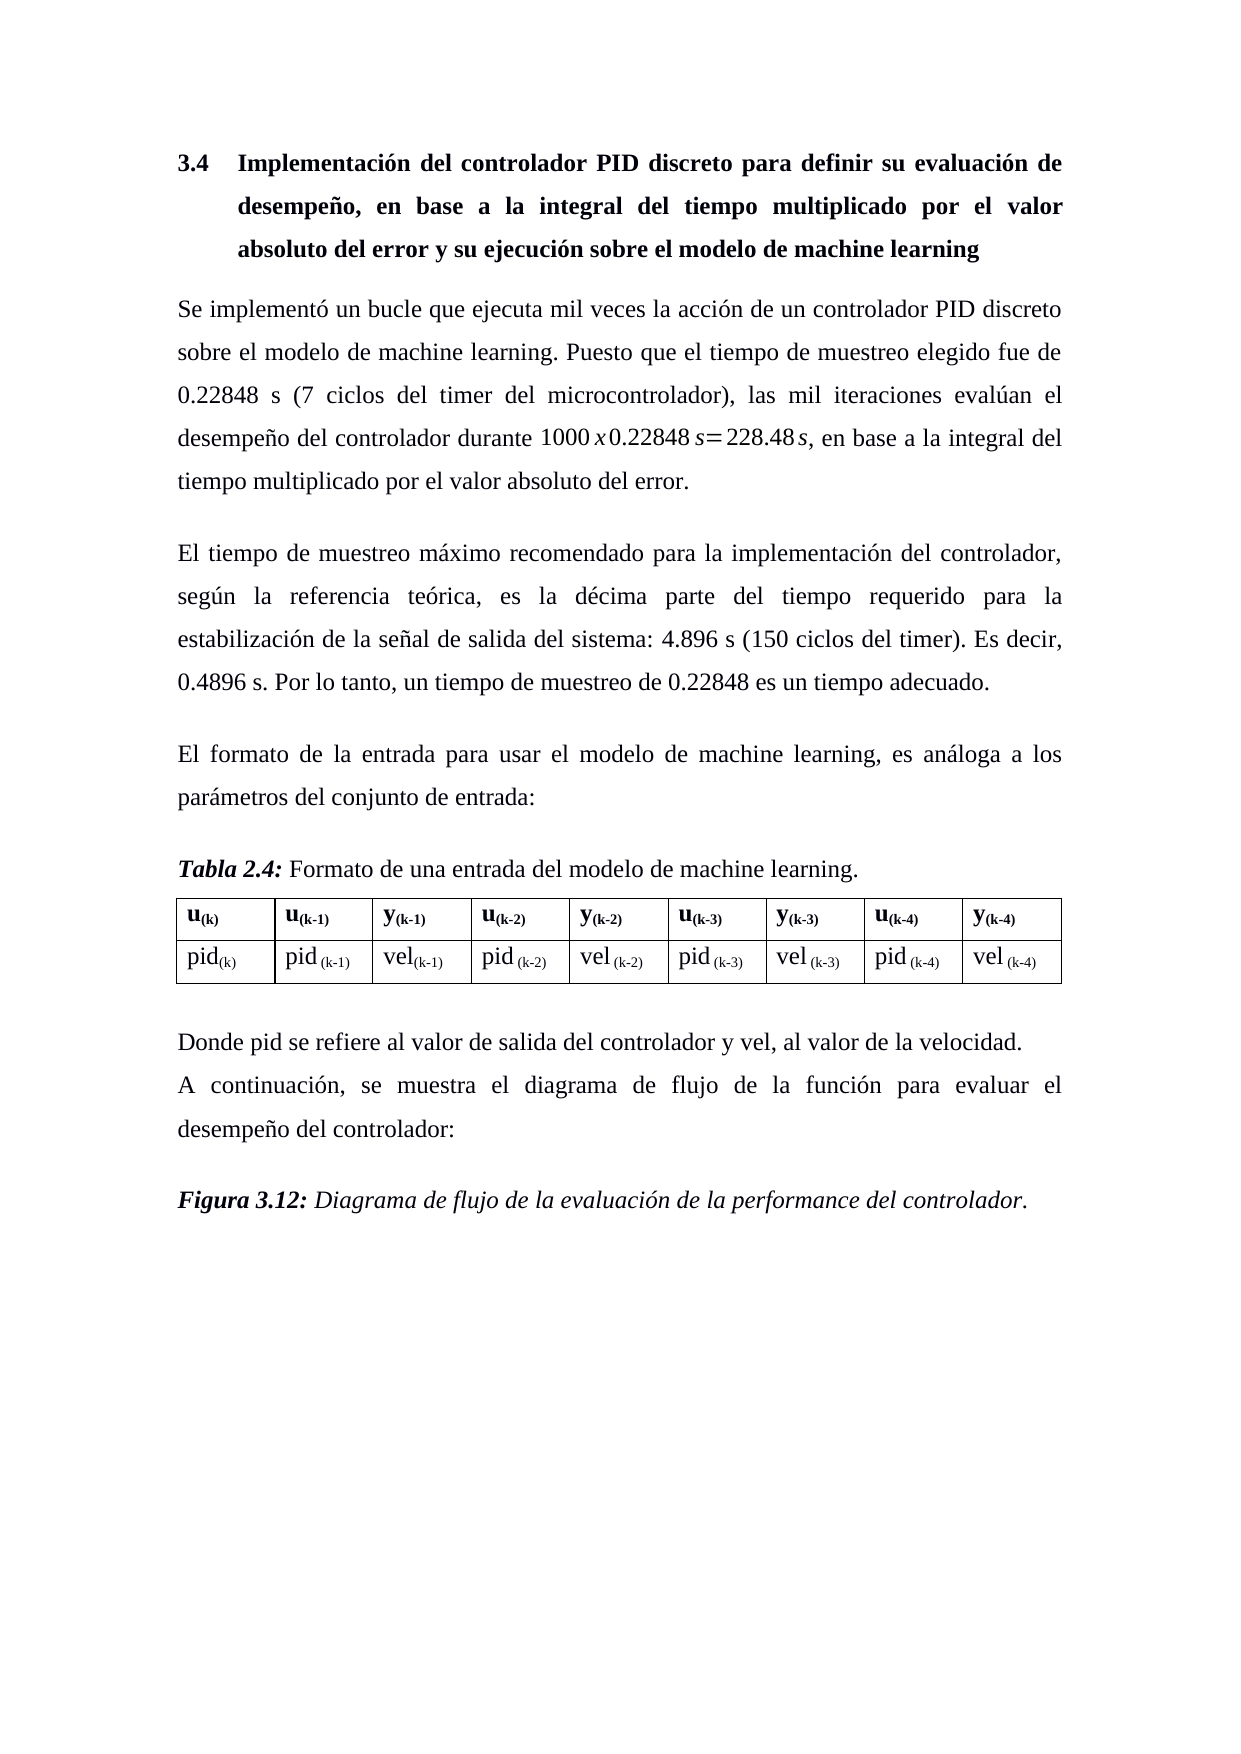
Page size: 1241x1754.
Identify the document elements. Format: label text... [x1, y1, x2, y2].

table_cell pid (k-4) [865, 941, 962, 983]
table_header u(k-1) [276, 899, 372, 940]
table_cell vel(k-1) [373, 941, 471, 983]
text El formato de la entrada para usar el modelo de machine learning, es análoga a los parámetros del conjunto de entrada: [177, 739, 1063, 811]
table_cell pid (k-3) [669, 941, 766, 983]
text Figura 3.12: Diagrama de flujo de la evaluación de la performance del controlador. [177, 1186, 1063, 1214]
table_header y(k-4) [963, 899, 1061, 940]
table_header y(k-1) [373, 899, 471, 940]
table_header u(k-2) [472, 899, 569, 940]
table_header y(k-3) [767, 899, 864, 940]
text Se implementó un bucle que ejecuta mil veces la acción de un controlador PID discreto sobre el modelo de machine learning. Puesto que el tiempo de muestreo elegido fue de 0.22848 s (7 ciclos del timer del microcontrolador), las mil iteraciones evalúan el desempeño del controlador durante , en base a la integral del tiempo multiplicado por el valor absoluto del error. [177, 294, 1063, 495]
table_cell vel (k-4) [963, 941, 1061, 983]
table_cell pid(k) [177, 941, 274, 983]
table_header u(k) [177, 899, 274, 940]
table_header u(k-3) [669, 899, 766, 940]
subtitle Implementación del controlador PID discreto para definir su evaluación de desempeño, en base a la integral del tiempo multiplicado por el valor absoluto del error y su ejecución sobre el modelo de machine learning [177, 148, 1063, 263]
text A continuación, se muestra el diagrama de flujo de la función para evaluar el desempeño del controlador: [177, 1071, 1063, 1142]
text Donde pid se refiere al valor de salida del controlador y vel, al valor de la velocidad. [177, 1027, 1063, 1056]
table_cell vel (k-3) [767, 941, 864, 983]
text El tiempo de muestreo máximo recomendado para la implementación del controlador, según la referencia teórica, es la décima parte del tiempo requerido para la estabilización de la señal de salida del sistema: 4.896 s (150 ciclos del timer). Es decir, 0.4896 s. Por lo tanto, un tiempo de muestreo de 0.22848 es un tiempo adecuado. [177, 538, 1063, 696]
table_header y(k-2) [570, 899, 668, 940]
table_cell vel (k-2) [570, 941, 668, 983]
table_cell pid (k-1) [276, 941, 372, 983]
text Tabla 2.4: Formato de una entrada del modelo de machine learning. [177, 854, 1063, 883]
table_cell pid (k-2) [472, 941, 569, 983]
table_header u(k-4) [865, 899, 962, 940]
